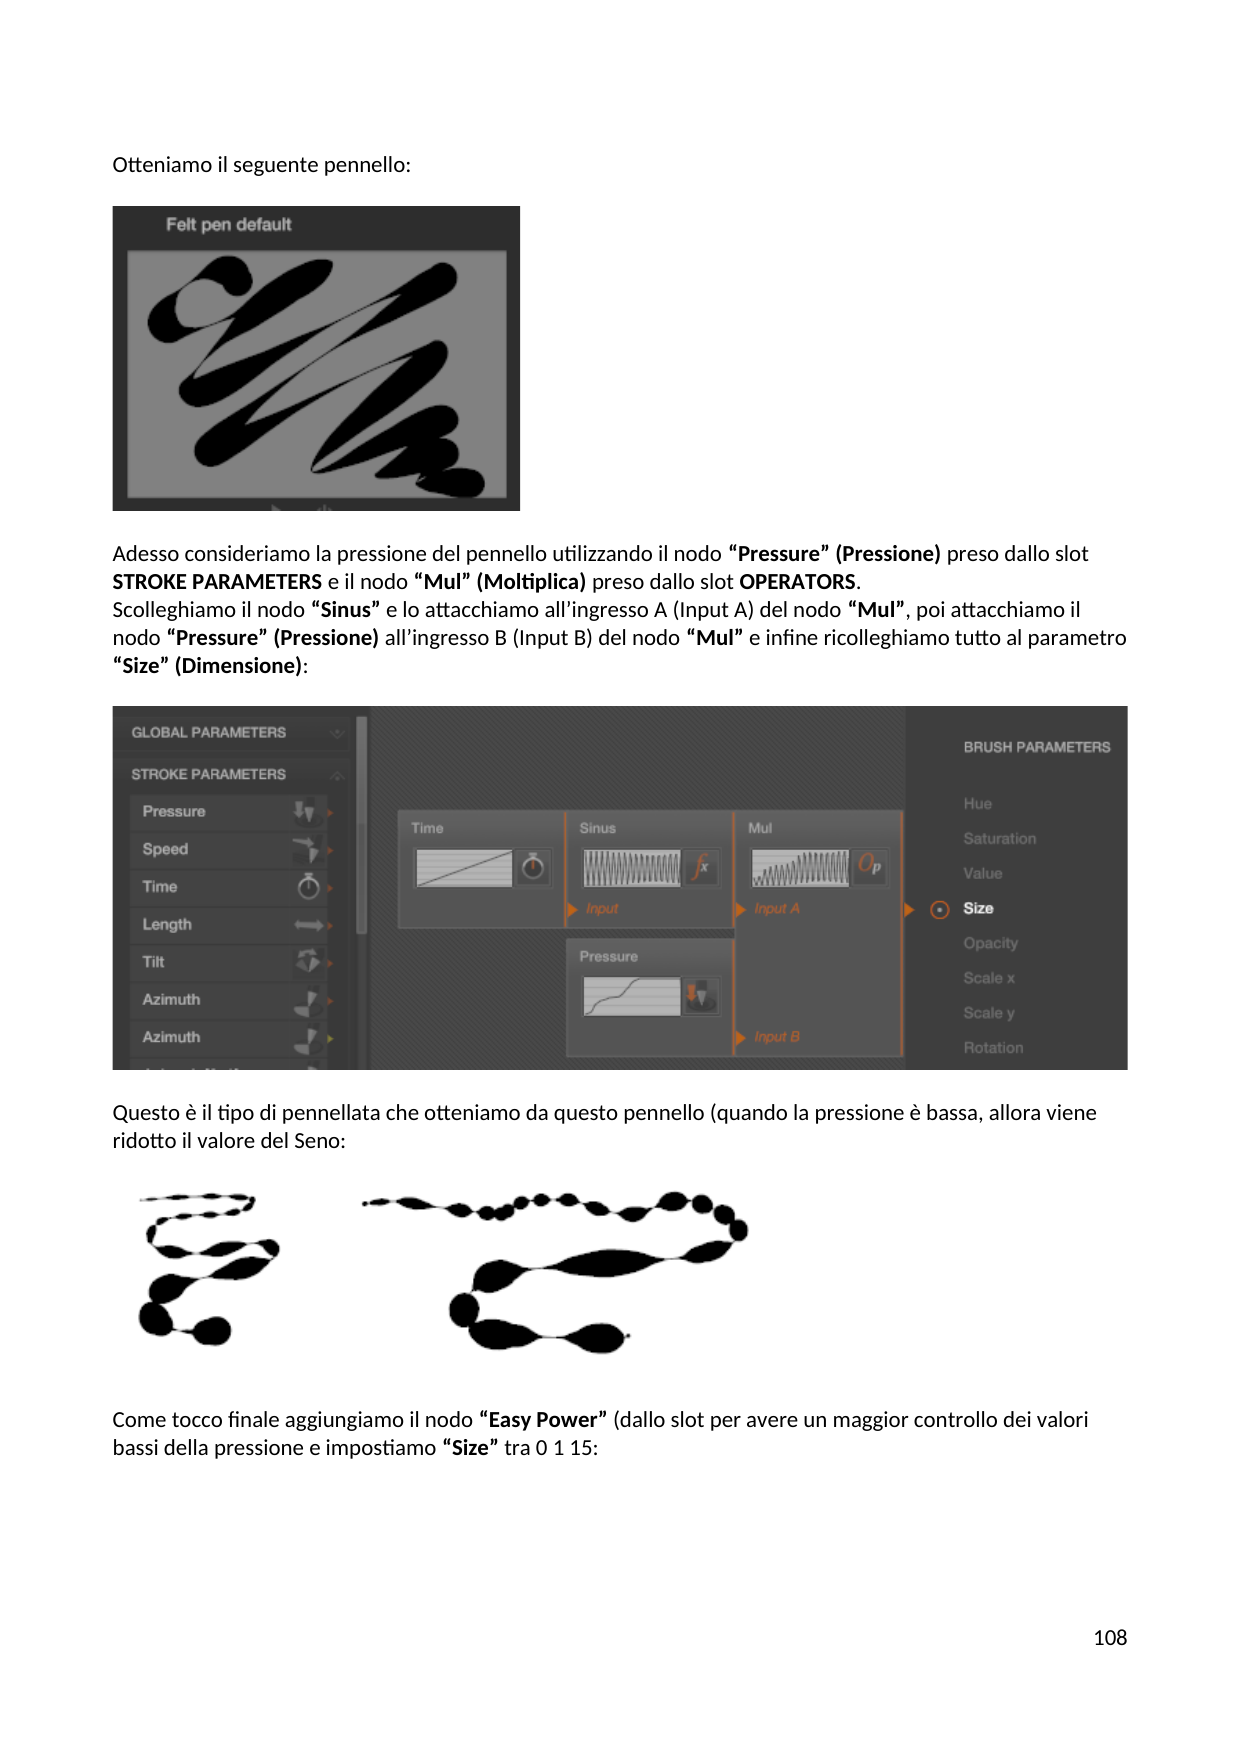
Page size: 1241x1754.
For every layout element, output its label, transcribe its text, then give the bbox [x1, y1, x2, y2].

text Scolleghiamo il nodo “Sinus” e lo attacchiamo all’ingresso A (Input A) del nodo “Mul”, poi attacchiamo il nodo “Pressure” (Pressione) all’ingresso B (Input B) del nodo “Mul” e infine ricolleghiamo tutto al parametro “Size” (Dimensione): [112, 595, 1128, 679]
picture [112, 206, 521, 511]
text Adesso consideriamo la pressione del pennello utilizzando il nodo “Pressure” (Pressione) preso dallo slot STROKE PARAMETERS e il nodo “Mul” (Moltiplica) preso dallo slot OPERATORS. [112, 539, 1128, 595]
text Come tocco finale aggiungiamo il nodo “Easy Power” (dallo slot per avere un maggior controllo dei valori bassi della pressione e impostiamo “Size” tra 0 1 15: [112, 1405, 1128, 1461]
text Otteniamo il seguente pennello: [112, 150, 1128, 178]
picture [112, 706, 1128, 1070]
text Questo è il tipo di pennellata che otteniamo da questo pennello (quando la pressione è bassa, allora viene ridotto il valore del Seno: [112, 1098, 1128, 1154]
picture [112, 1153, 796, 1378]
